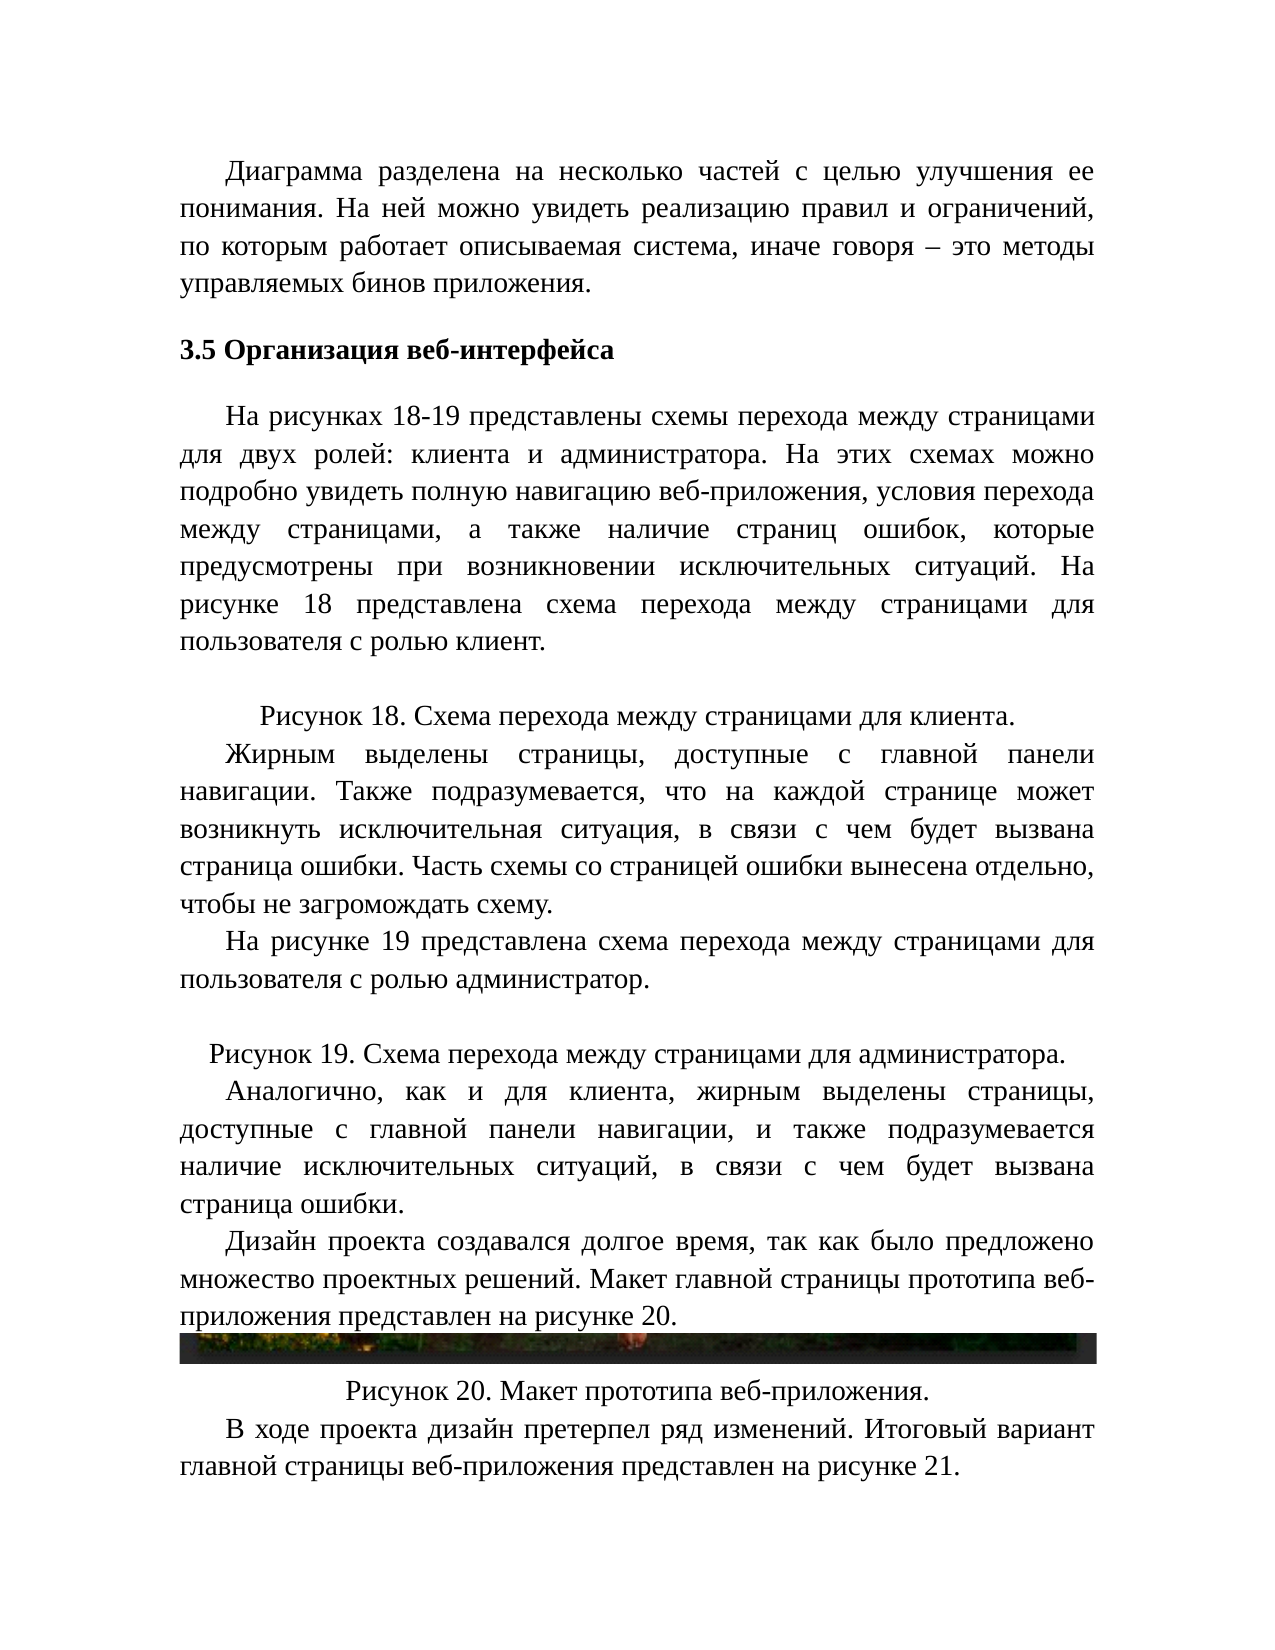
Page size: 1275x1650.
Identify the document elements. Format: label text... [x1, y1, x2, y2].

text Рисунок 18. Схема перехода между страницами для клиента. [179, 696, 1095, 733]
text Аналогично, как и для клиента, жирным выделены страницы, доступные с главной панели навигации, и также подразумевается наличие исключительных ситуаций, в связи с чем будет вызвана страница ошибки. [179, 1071, 1095, 1221]
text Жирным выделены страницы, доступные с главной панели навигации. Также подразумевается, что на каждой странице может возникнуть исключительная ситуация, в связи с чем будет вызвана страница ошибки. Часть схемы со страницей ошибки вынесена отдельно, чтобы не загромождать схему. [179, 733, 1095, 921]
text Дизайн проекта создавался долгое время, так как было предложено множество проектных решений. Макет главной страницы прототипа веб-приложения представлен на рисунке 20. [179, 1221, 1095, 1333]
text На рисунках 18-19 представлены схемы перехода между страницами для двух ролей: клиента и администратора. На этих схемах можно подробно увидеть полную навигацию веб-приложения, условия перехода между страницами, а также наличие страниц ошибок, которые предусмотрены при возникновении исключительных ситуаций. На рисунке 18 представлена схема перехода между страницами для пользователя с ролью клиент. [179, 396, 1095, 658]
text Рисунок 20. Макет прототипа веб-приложения. [179, 1371, 1095, 1408]
text На рисунке 19 представлена схема перехода между страницами для пользователя с ролью администратор. [179, 921, 1095, 996]
text Диаграмма разделена на несколько частей с целью улучшения ее понимания. На ней можно увидеть реализацию правил и ограничений, по которым работает описываемая система, иначе говоря – это методы управляемых бинов приложения. [179, 150, 1095, 300]
text Рисунок 19. Схема перехода между страницами для администратора. [179, 1033, 1095, 1071]
text В ходе проекта дизайн претерпел ряд изменений. Итоговый вариант главной страницы веб-приложения представлен на рисунке 21. [179, 1408, 1095, 1483]
text 3.5 Организация веб-интерфейса [179, 329, 1095, 367]
